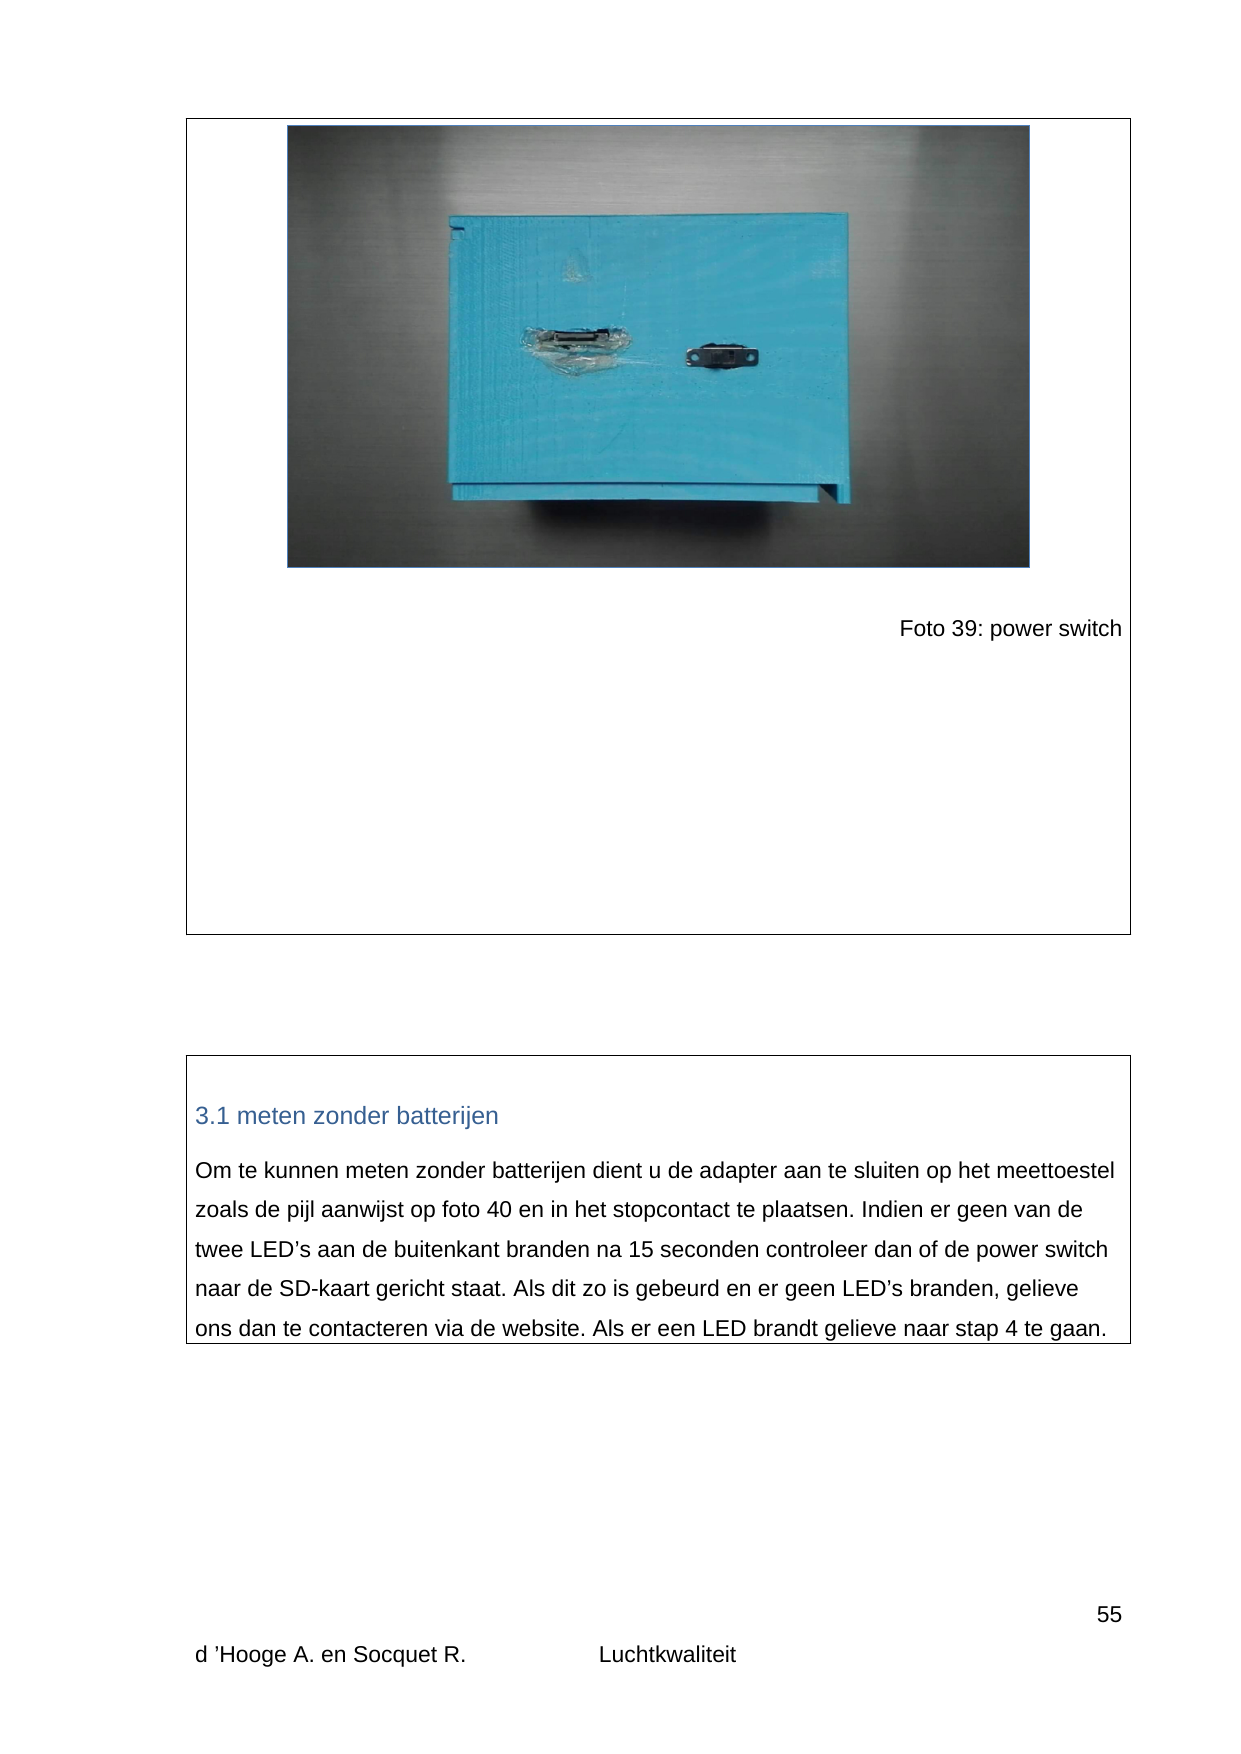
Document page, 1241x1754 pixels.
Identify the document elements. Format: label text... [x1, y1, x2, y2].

text Foto 39: power switch [187, 612, 1130, 641]
picture [289, 126, 1029, 567]
subtitle 3.1 meten zonder batterijen [187, 1098, 1130, 1130]
text Om te kunnen meten zonder batterijen dient u de adapter aan te sluiten op het meettoestel zoals de pijl aanwijst op foto 40 en in het stopcontact te plaatsen. Indien er geen van de twee LED’s aan de buitenkant branden na 15 seconden controleer dan of de power switch naar de SD-kaart gericht staat. Als dit zo is gebeurd en er geen LED’s branden, gelieve ons dan te contacteren via de website. Als er een LED brandt gelieve naar stap 4 te gaan. [187, 1153, 1130, 1343]
